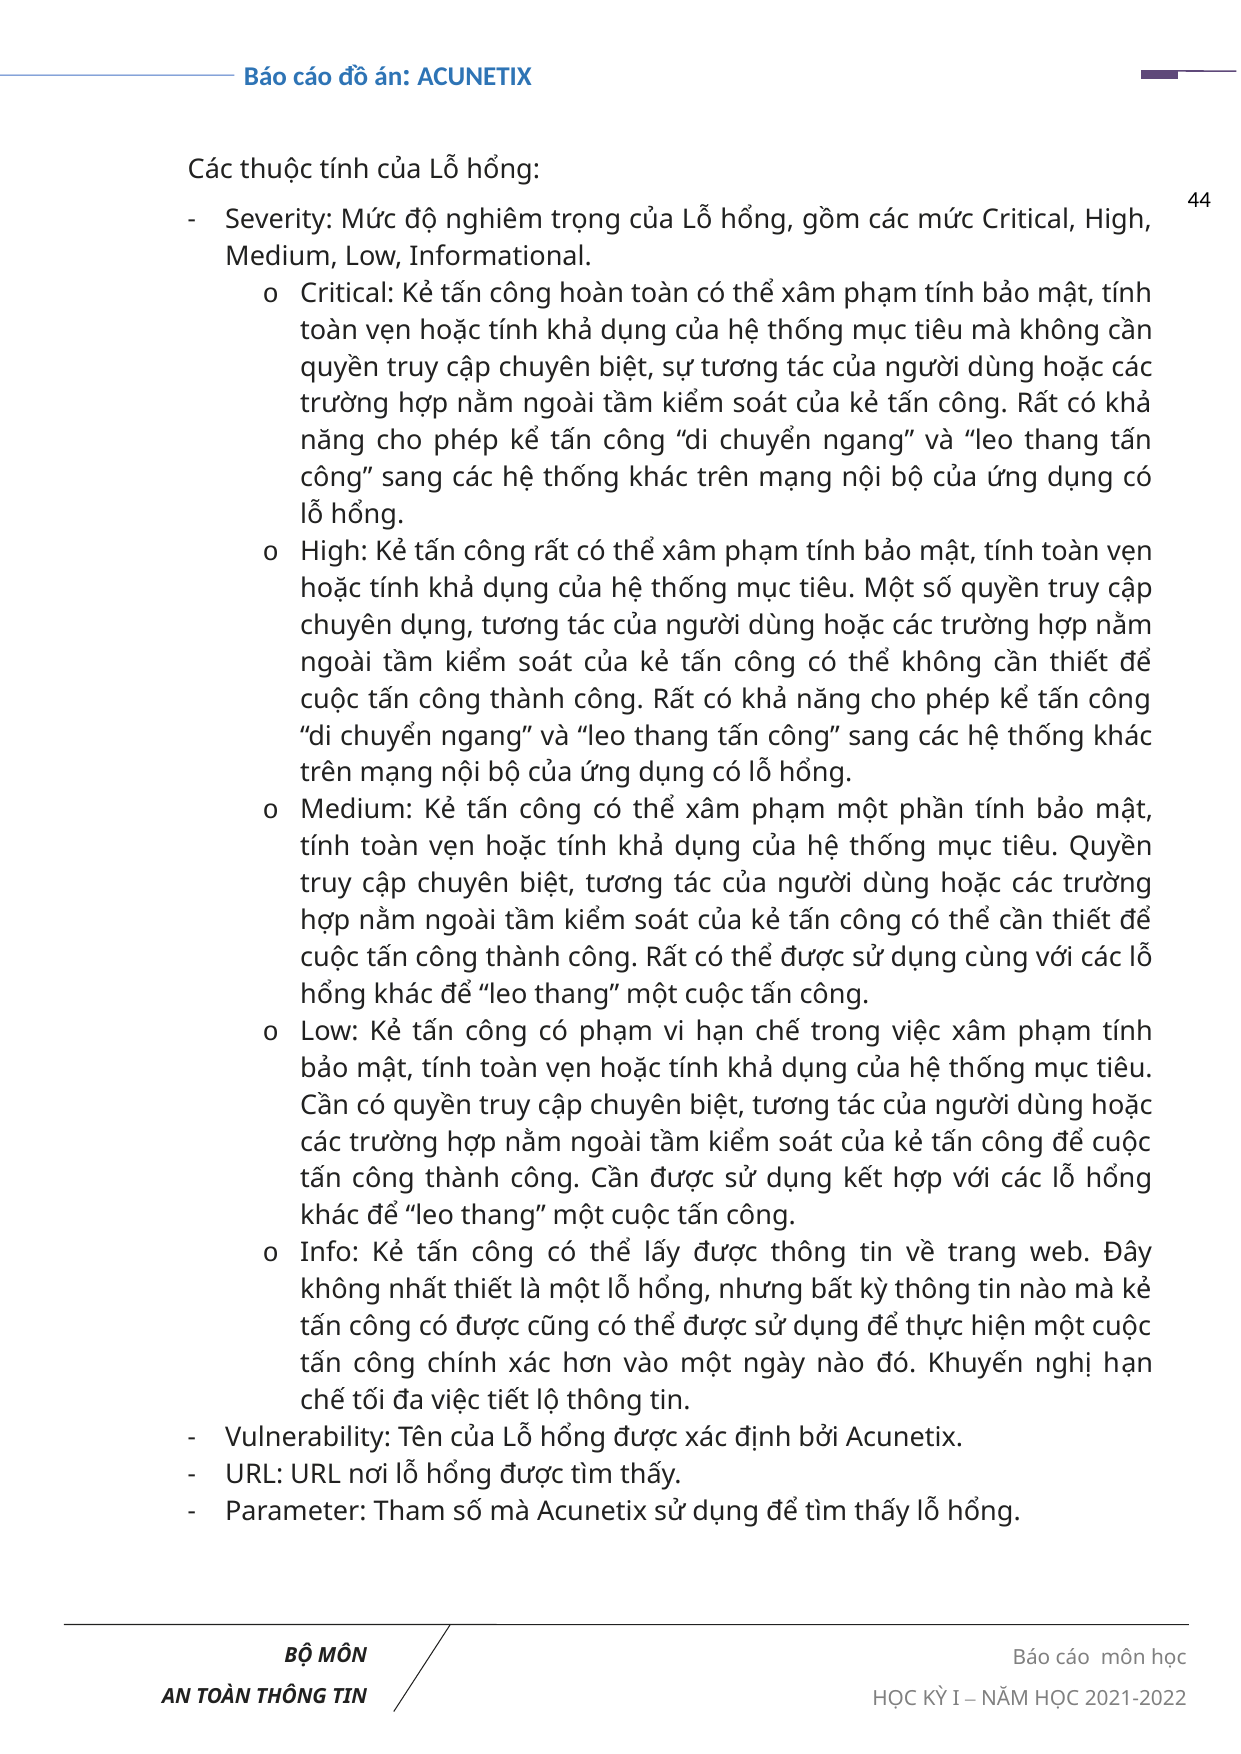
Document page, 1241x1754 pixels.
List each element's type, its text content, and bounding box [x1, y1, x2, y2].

list High: Kẻ tấn công rất có thể xâm phạm tính bảo mật, tính toàn vẹn hoặc tính khả dụng của hệ thống mục tiêu. Một số quyền truy cập chuyên dụng, tương tác của người dùng hoặc các trường hợp nằm ngoài tầm kiểm soát của kẻ tấn công có thể không cần thiết để cuộc tấn công thành công. Rất có khả năng cho phép kể tấn công “di chuyển ngang” và “leo thang tấn công” sang các hệ thống khác trên mạng nội bộ của ứng dụng có lỗ hổng. [262, 531, 1153, 790]
list Parameter: Tham số mà Acunetix sử dụng để tìm thấy lỗ hổng. [187, 1491, 1153, 1528]
list Medium: Kẻ tấn công có thể xâm phạm một phần tính bảo mật, tính toàn vẹn hoặc tính khả dụng của hệ thống mục tiêu. Quyền truy cập chuyên biệt, tương tác của người dùng hoặc các trường hợp nằm ngoài tầm kiểm soát của kẻ tấn công có thể cần thiết để cuộc tấn công thành công. Rất có thể được sử dụng cùng với các lỗ hổng khác để “leo thang” một cuộc tấn công. [262, 790, 1153, 1011]
list Severity: Mức độ nghiêm trọng của Lỗ hổng, gồm các mức Critical, High, Medium, Low, Informational. [187, 199, 1153, 273]
list Critical: Kẻ tấn công hoàn toàn có thể xâm phạm tính bảo mật, tính toàn vẹn hoặc tính khả dụng của hệ thống mục tiêu mà không cần quyền truy cập chuyên biệt, sự tương tác của người dùng hoặc các trường hợp nằm ngoài tầm kiểm soát của kẻ tấn công. Rất có khả năng cho phép kể tấn công “di chuyển ngang” và “leo thang tấn công” sang các hệ thống khác trên mạng nội bộ của ứng dụng có lỗ hổng. [262, 273, 1153, 531]
list Info: Kẻ tấn công có thể lấy được thông tin về trang web. Đây không nhất thiết là một lỗ hổng, nhưng bất kỳ thông tin nào mà kẻ tấn công có được cũng có thể được sử dụng để thực hiện một cuộc tấn công chính xác hơn vào một ngày nào đó. Khuyến nghị hạn chế tối đa việc tiết lộ thông tin. [262, 1233, 1153, 1417]
list URL: URL nơi lỗ hổng được tìm thấy. [187, 1454, 1153, 1491]
list Vulnerability: Tên của Lỗ hổng được xác định bởi Acunetix. [187, 1417, 1153, 1454]
text Các thuộc tính của Lỗ hổng: [187, 150, 1153, 187]
list Low: Kẻ tấn công có phạm vi hạn chế trong việc xâm phạm tính bảo mật, tính toàn vẹn hoặc tính khả dụng của hệ thống mục tiêu. Cần có quyền truy cập chuyên biệt, tương tác của người dùng hoặc các trường hợp nằm ngoài tầm kiểm soát của kẻ tấn công để cuộc tấn công thành công. Cần được sử dụng kết hợp với các lỗ hổng khác để “leo thang” một cuộc tấn công. [262, 1011, 1153, 1233]
